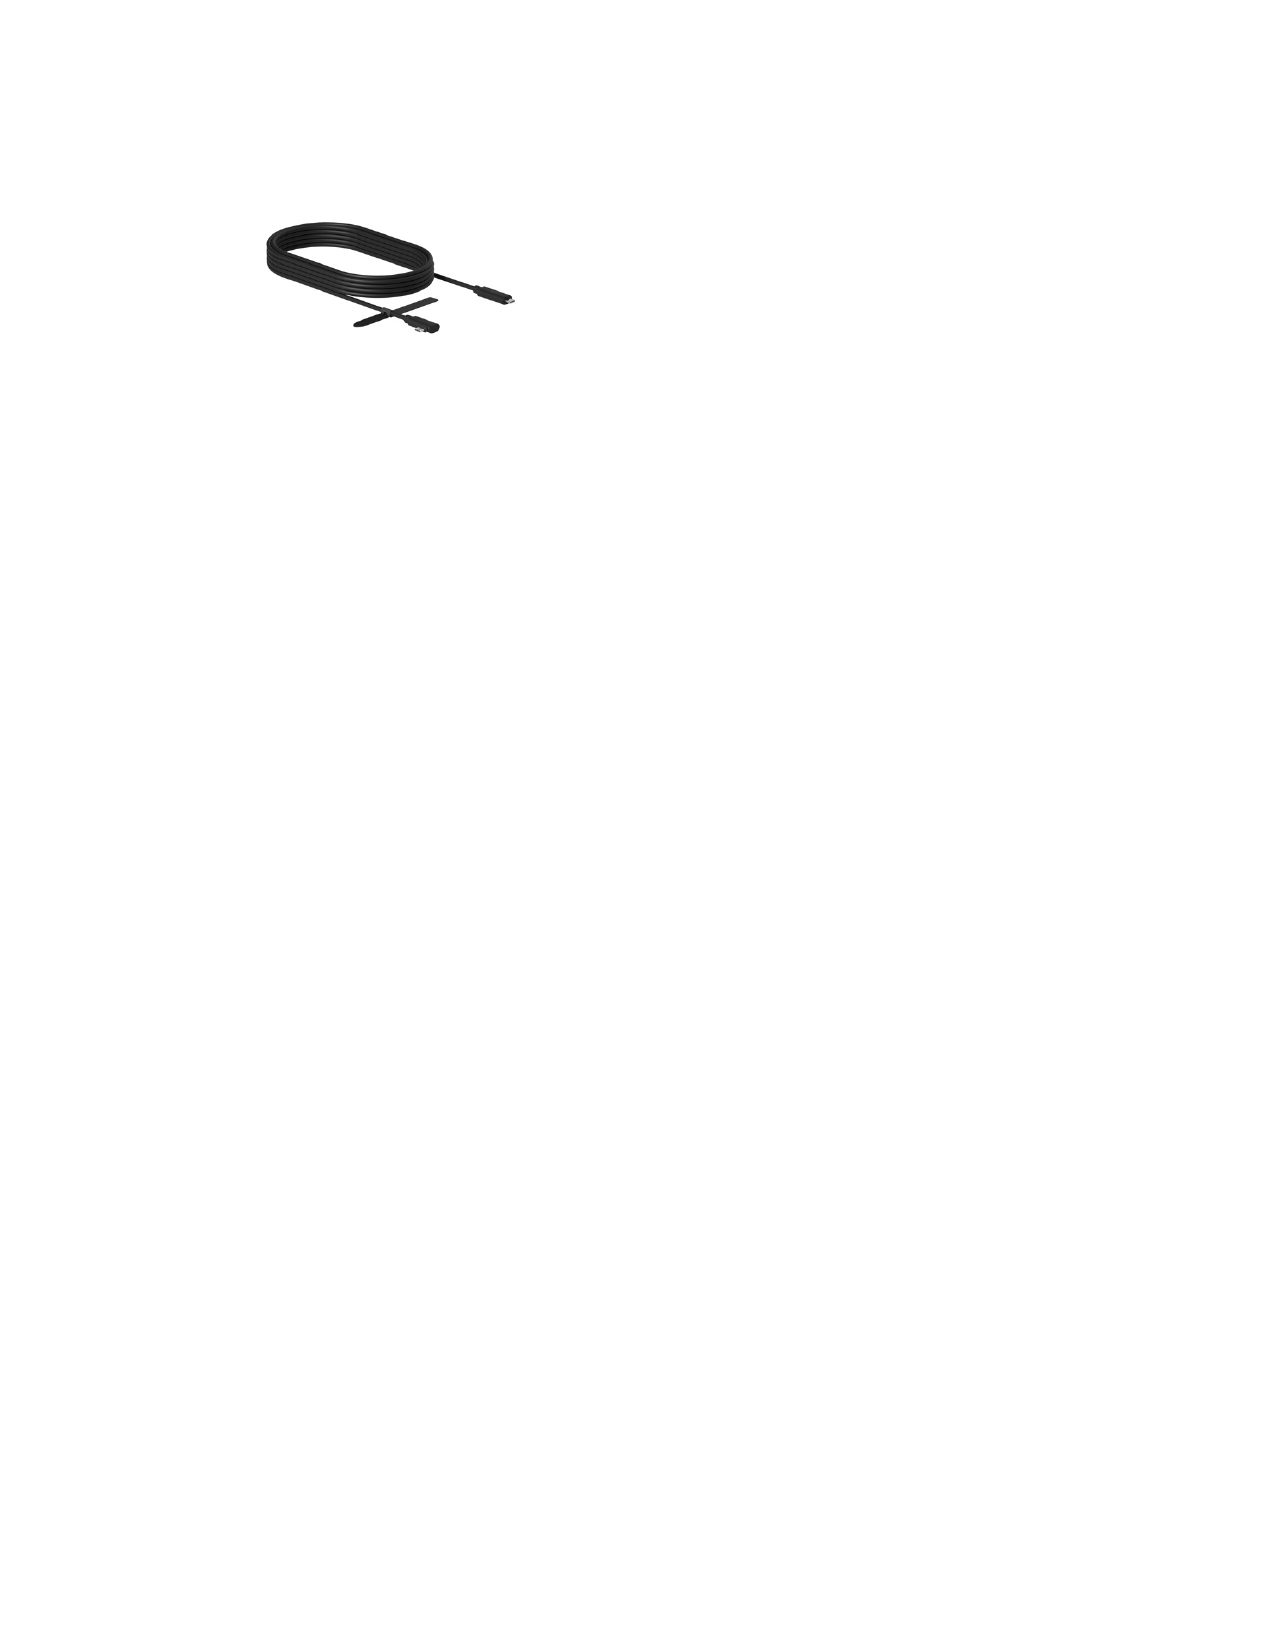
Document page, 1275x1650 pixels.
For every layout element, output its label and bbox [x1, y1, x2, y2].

picture [262, 150, 519, 406]
